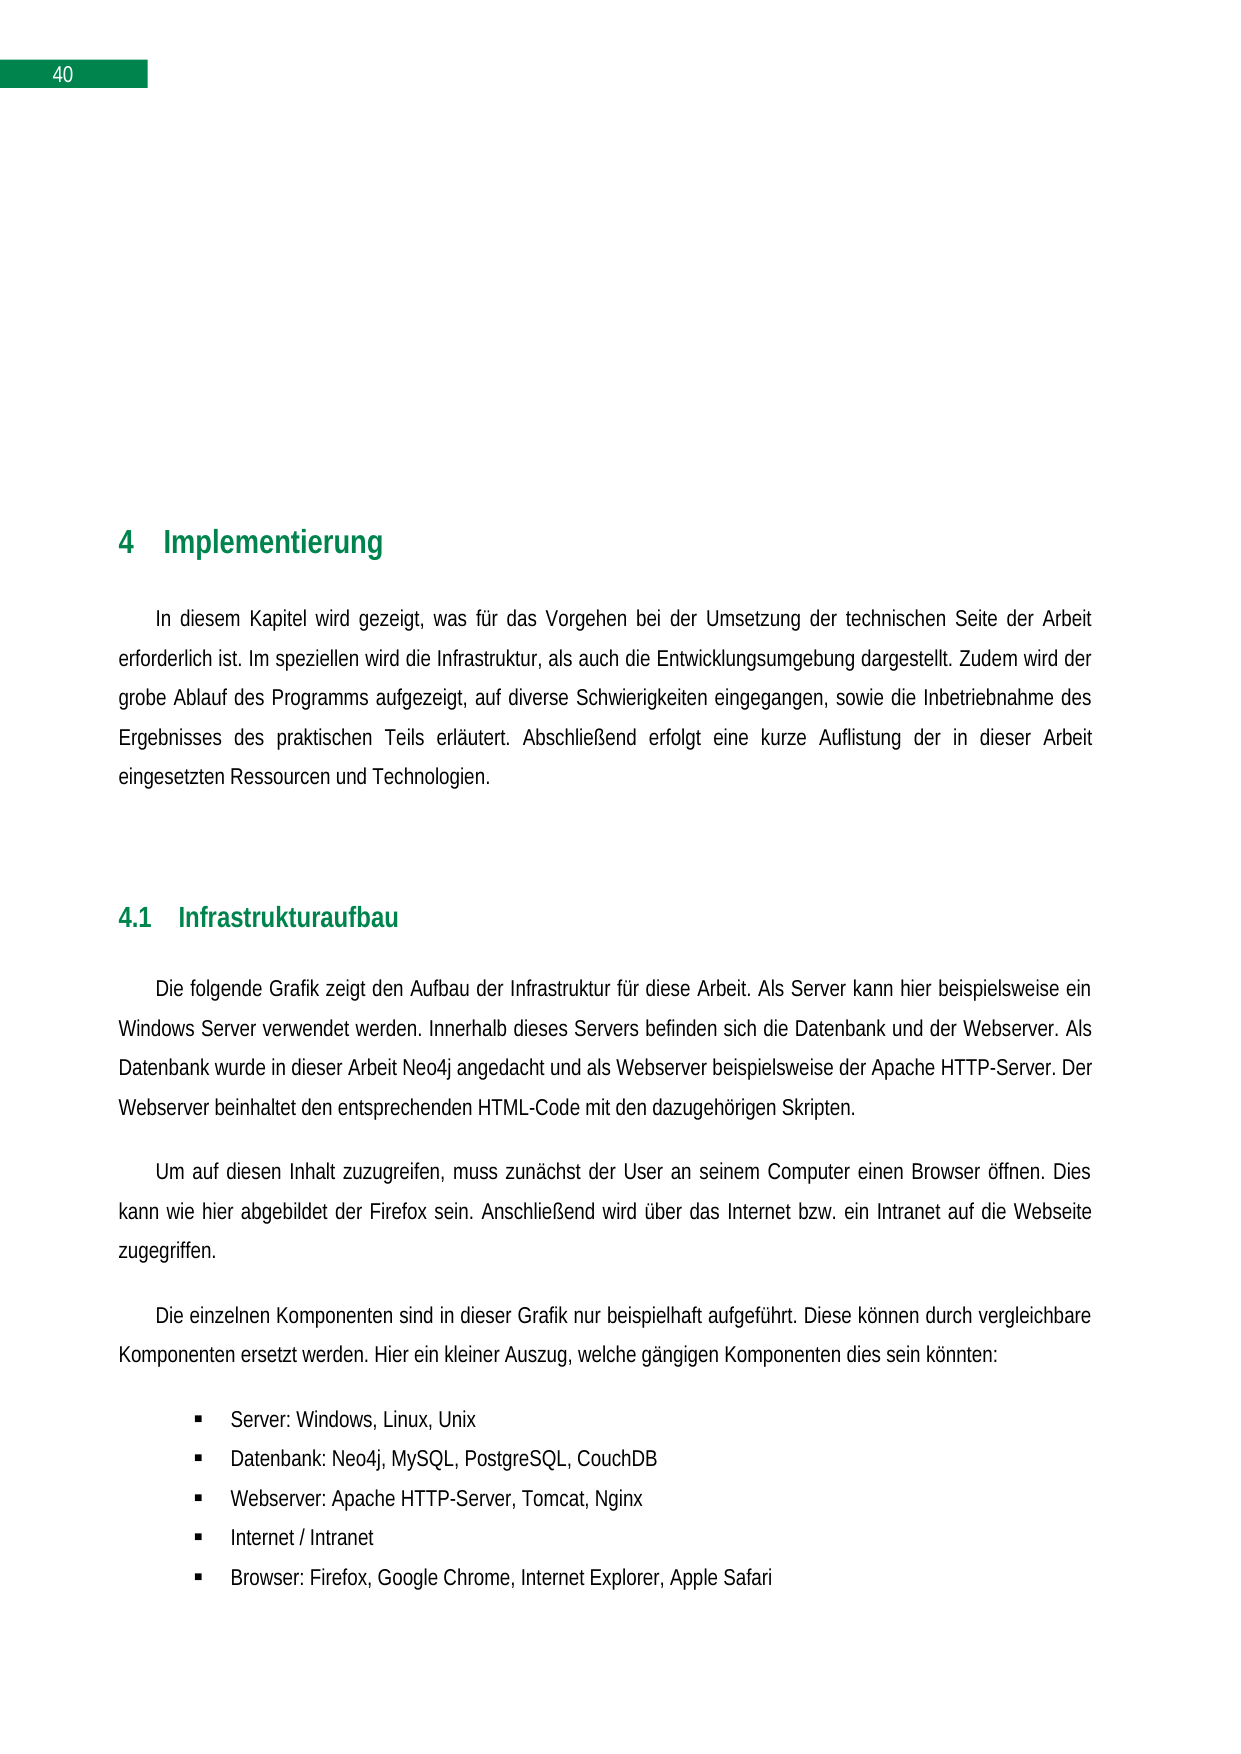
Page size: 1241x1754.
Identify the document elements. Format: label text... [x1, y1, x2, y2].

list Webserver: Apache HTTP-Server, Tomcat, Nginx [193, 1484, 1092, 1511]
list Datenbank: Neo4j, MySQL, PostgreSQL, CouchDB [193, 1445, 1092, 1471]
list Internet / Intranet [193, 1524, 1092, 1550]
text Die folgende Grafik zeigt den Aufbau der Infrastruktur für diese Arbeit. Als Server kann hier beispielsweise ein Windows Server verwendet werden. Innerhalb dieses Servers befinden sich die Datenbank und der Webserver. Als Datenbank wurde in dieser Arbeit Neo4j angedacht und als Webserver beispielsweise der Apache HTTP-Server. Der Webserver beinhaltet den entsprechenden HTML-Code mit den dazugehörigen Skripten. [118, 975, 1092, 1120]
text Um auf diesen Inhalt zuzugreifen, muss zunächst der User an seinem Computer einen Browser öffnen. Dies kann wie hier abgebildet der Firefox sein. Anschließend wird über das Internet bzw. ein Intranet auf die Webseite zugegriffen. [118, 1158, 1092, 1263]
subtitle Implementierung [118, 523, 1092, 561]
text Die einzelnen Komponenten sind in dieser Grafik nur beispielhaft aufgeführt. Diese können durch vergleichbare Komponenten ersetzt werden. Hier ein kleiner Auszug, welche gängigen Komponenten dies sein könnten: [118, 1302, 1092, 1367]
text In diesem Kapitel wird gezeigt, was für das Vorgehen bei der Umsetzung der technischen Seite der Arbeit erforderlich ist. Im speziellen wird die Infrastruktur, als auch die Entwicklungsumgebung dargestellt. Zudem wird der grobe Ablauf des Programms aufgezeigt, auf diverse Schwierigkeiten eingegangen, sowie die Inbetriebnahme des Ergebnisses des praktischen Teils erläutert. Abschließend erfolgt eine kurze Auflistung der in dieser Arbeit eingesetzten Ressourcen und Technologien. [118, 605, 1092, 789]
list Server: Windows, Linux, Unix [193, 1406, 1092, 1432]
list Browser: Firefox, Google Chrome, Internet Explorer, Apple Safari [193, 1563, 1092, 1590]
subtitle Infrastrukturaufbau [118, 900, 1092, 934]
